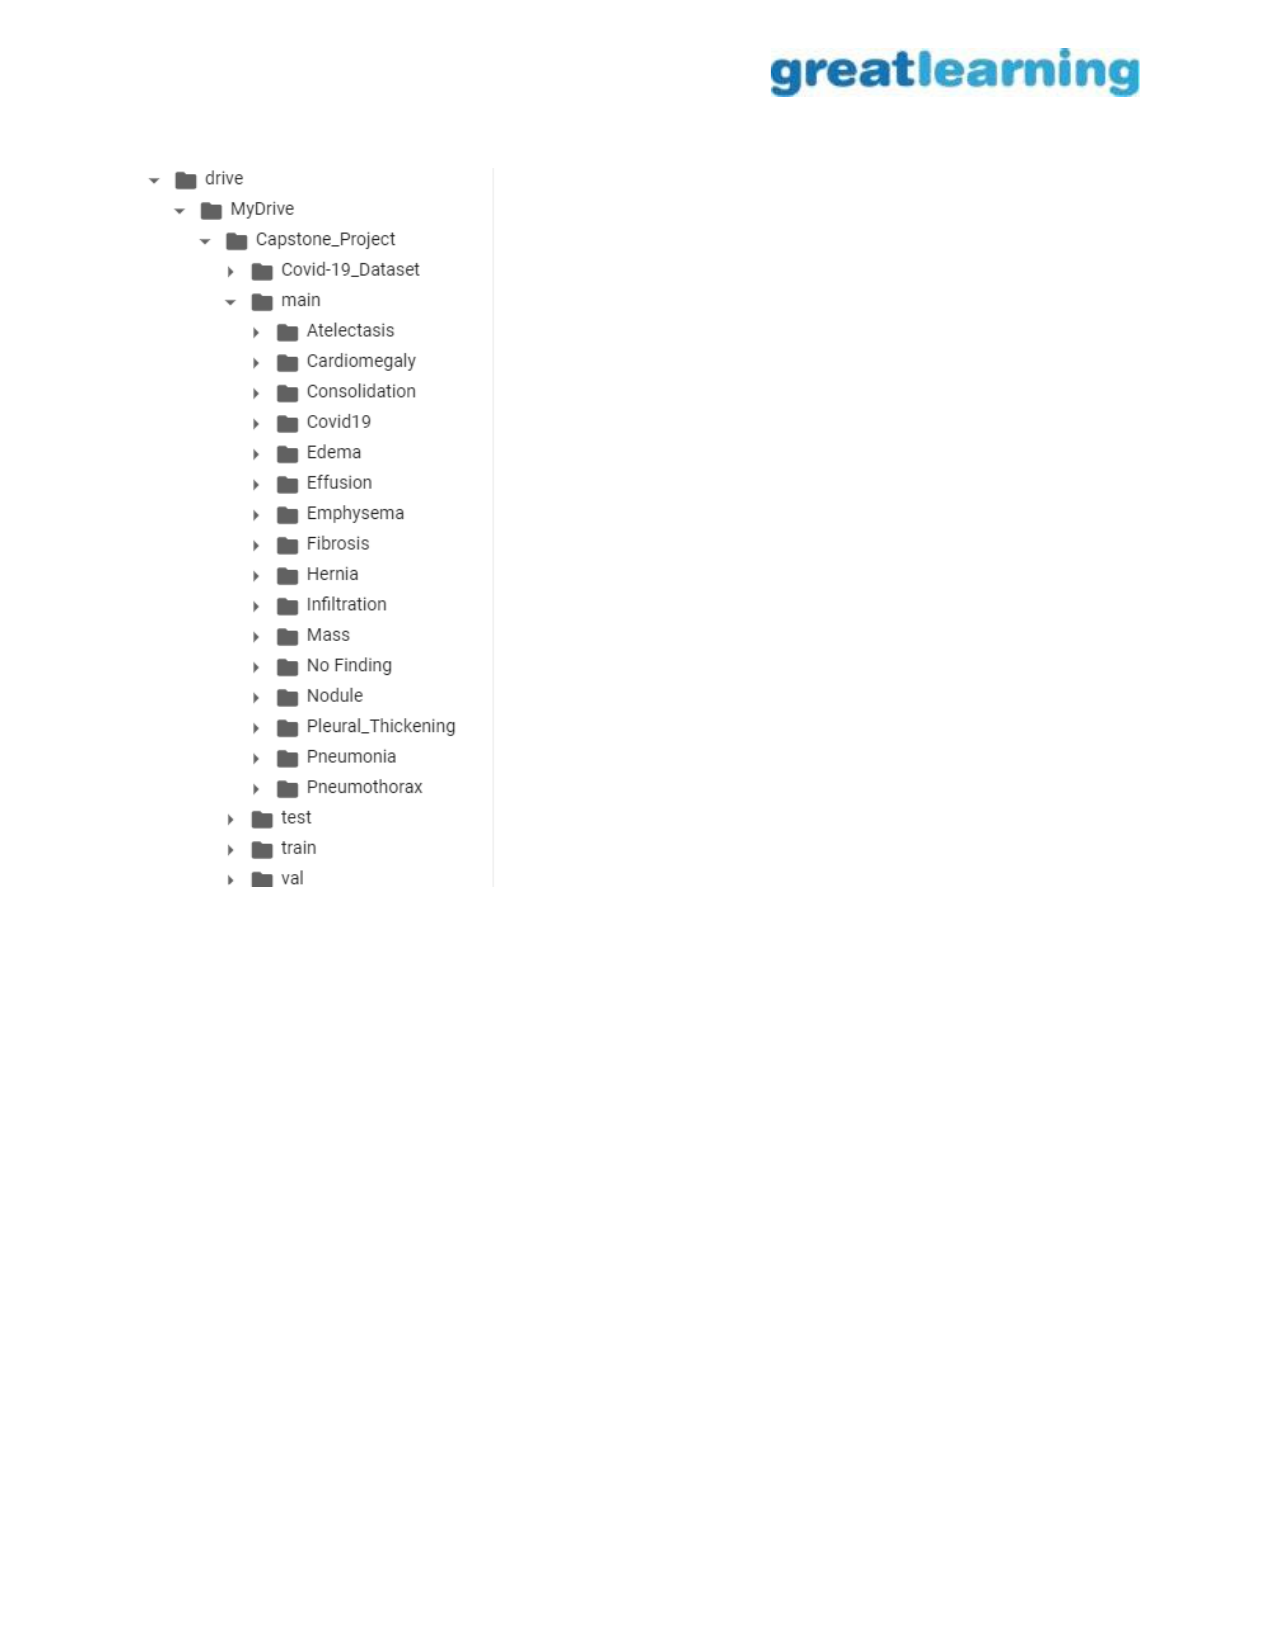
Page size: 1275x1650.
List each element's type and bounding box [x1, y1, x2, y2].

picture [770, 48, 1140, 97]
picture [139, 168, 495, 887]
